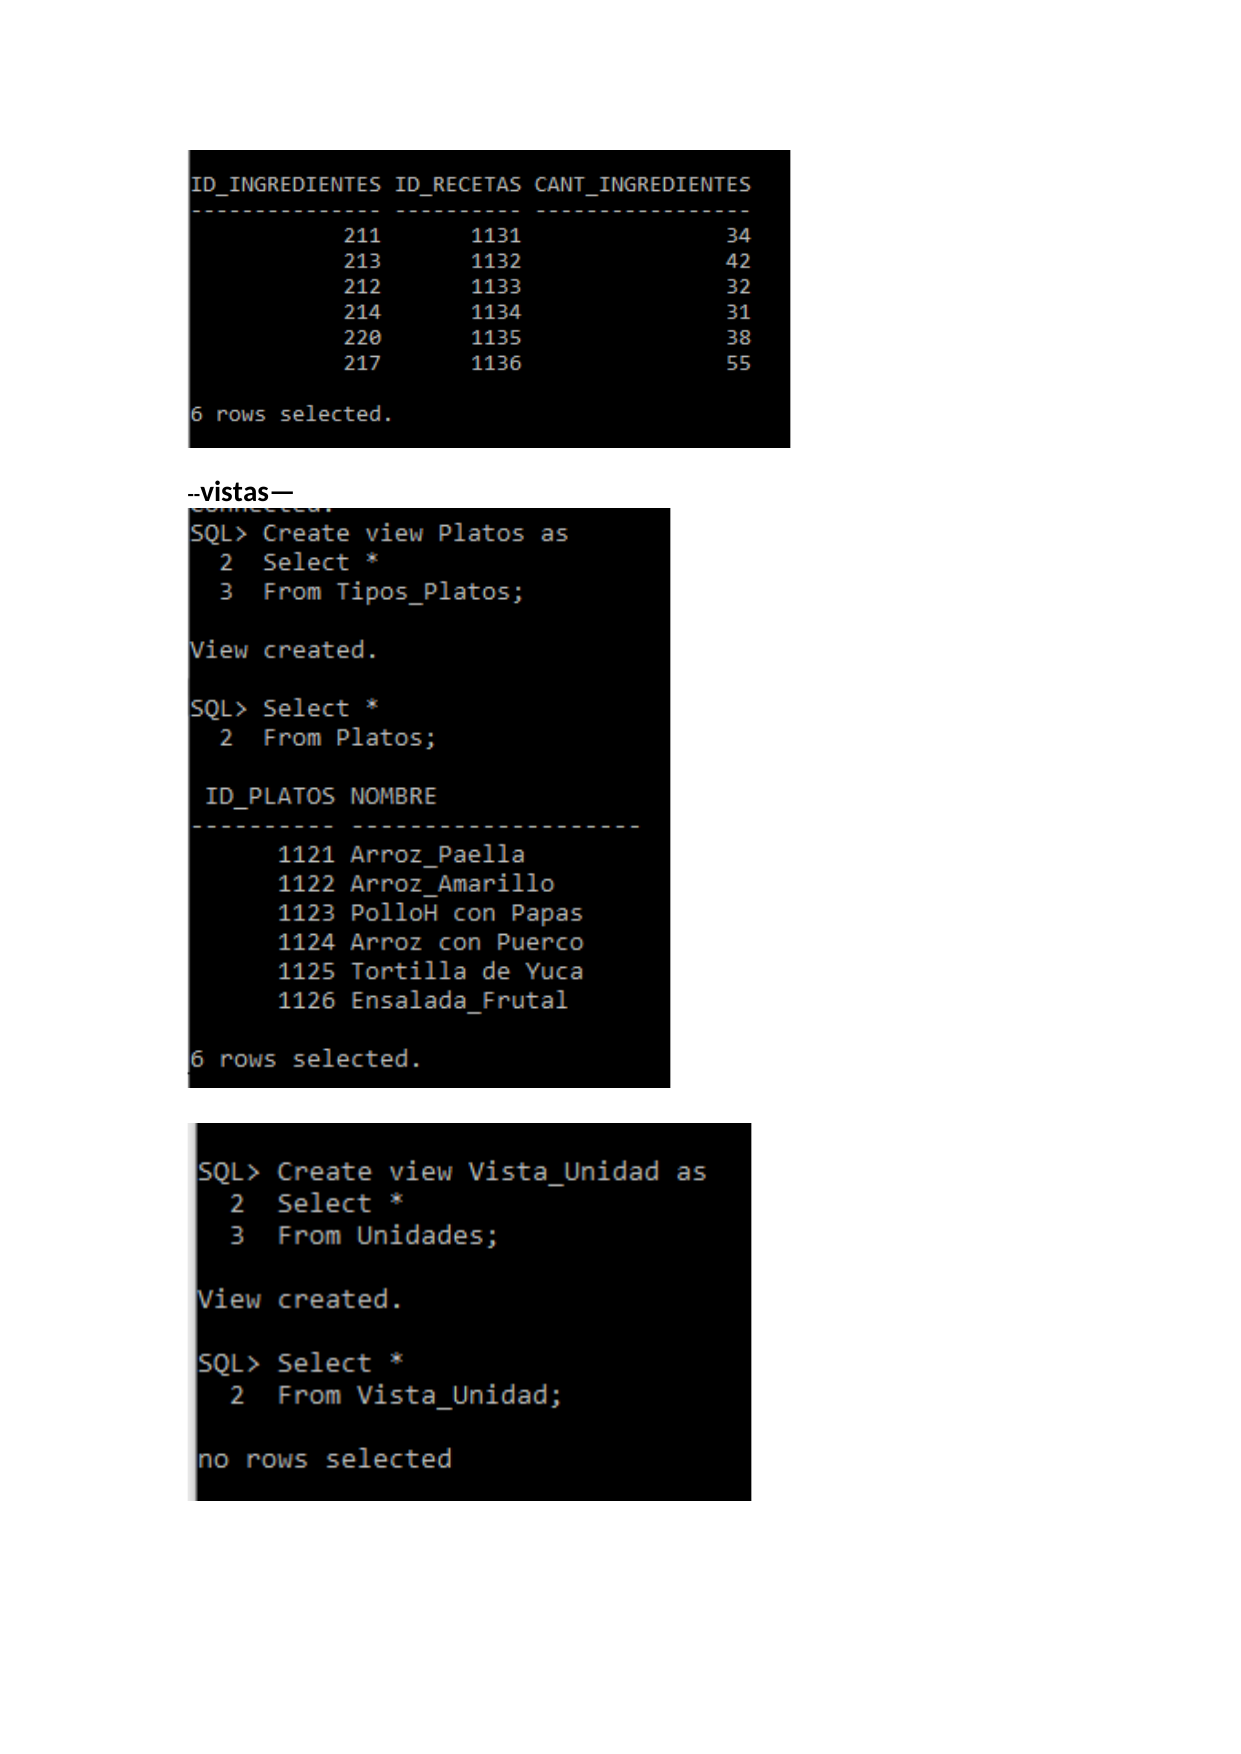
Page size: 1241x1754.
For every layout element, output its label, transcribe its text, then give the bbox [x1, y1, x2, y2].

picture [187, 508, 671, 1088]
picture [187, 150, 791, 448]
picture [187, 1123, 752, 1501]
text --vistas— [187, 473, 1053, 508]
